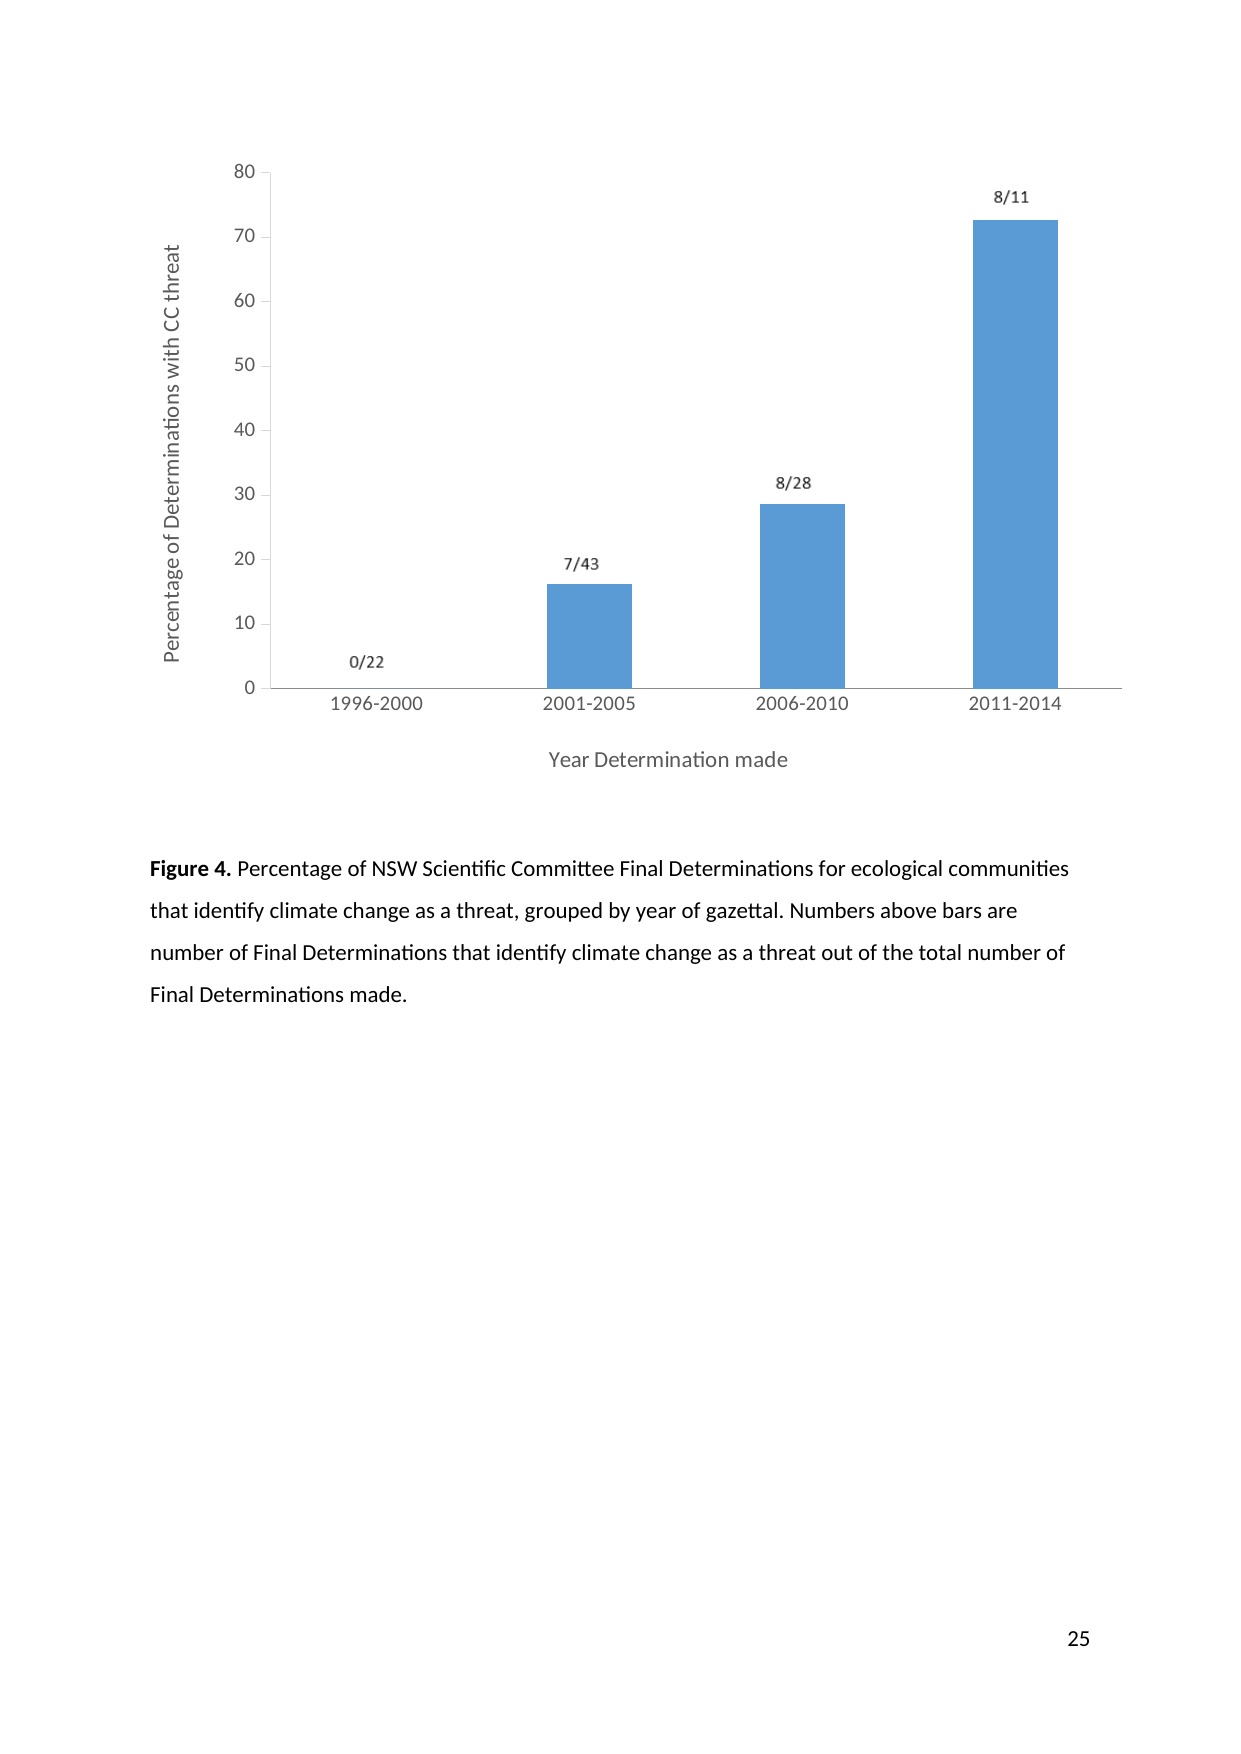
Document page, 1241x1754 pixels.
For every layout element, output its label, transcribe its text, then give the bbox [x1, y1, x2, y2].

picture [982, 180, 1041, 219]
text Figure 4. Percentage of NSW Scientific Committee Final Determinations for ecological communities that identify climate change as a threat, grouped by year of gazettal. Numbers above bars are number of Final Determinations that identify climate change as a threat out of the total number of Final Determinations made. [150, 854, 1090, 1008]
picture [552, 547, 611, 586]
picture [764, 466, 823, 505]
picture [338, 645, 396, 684]
